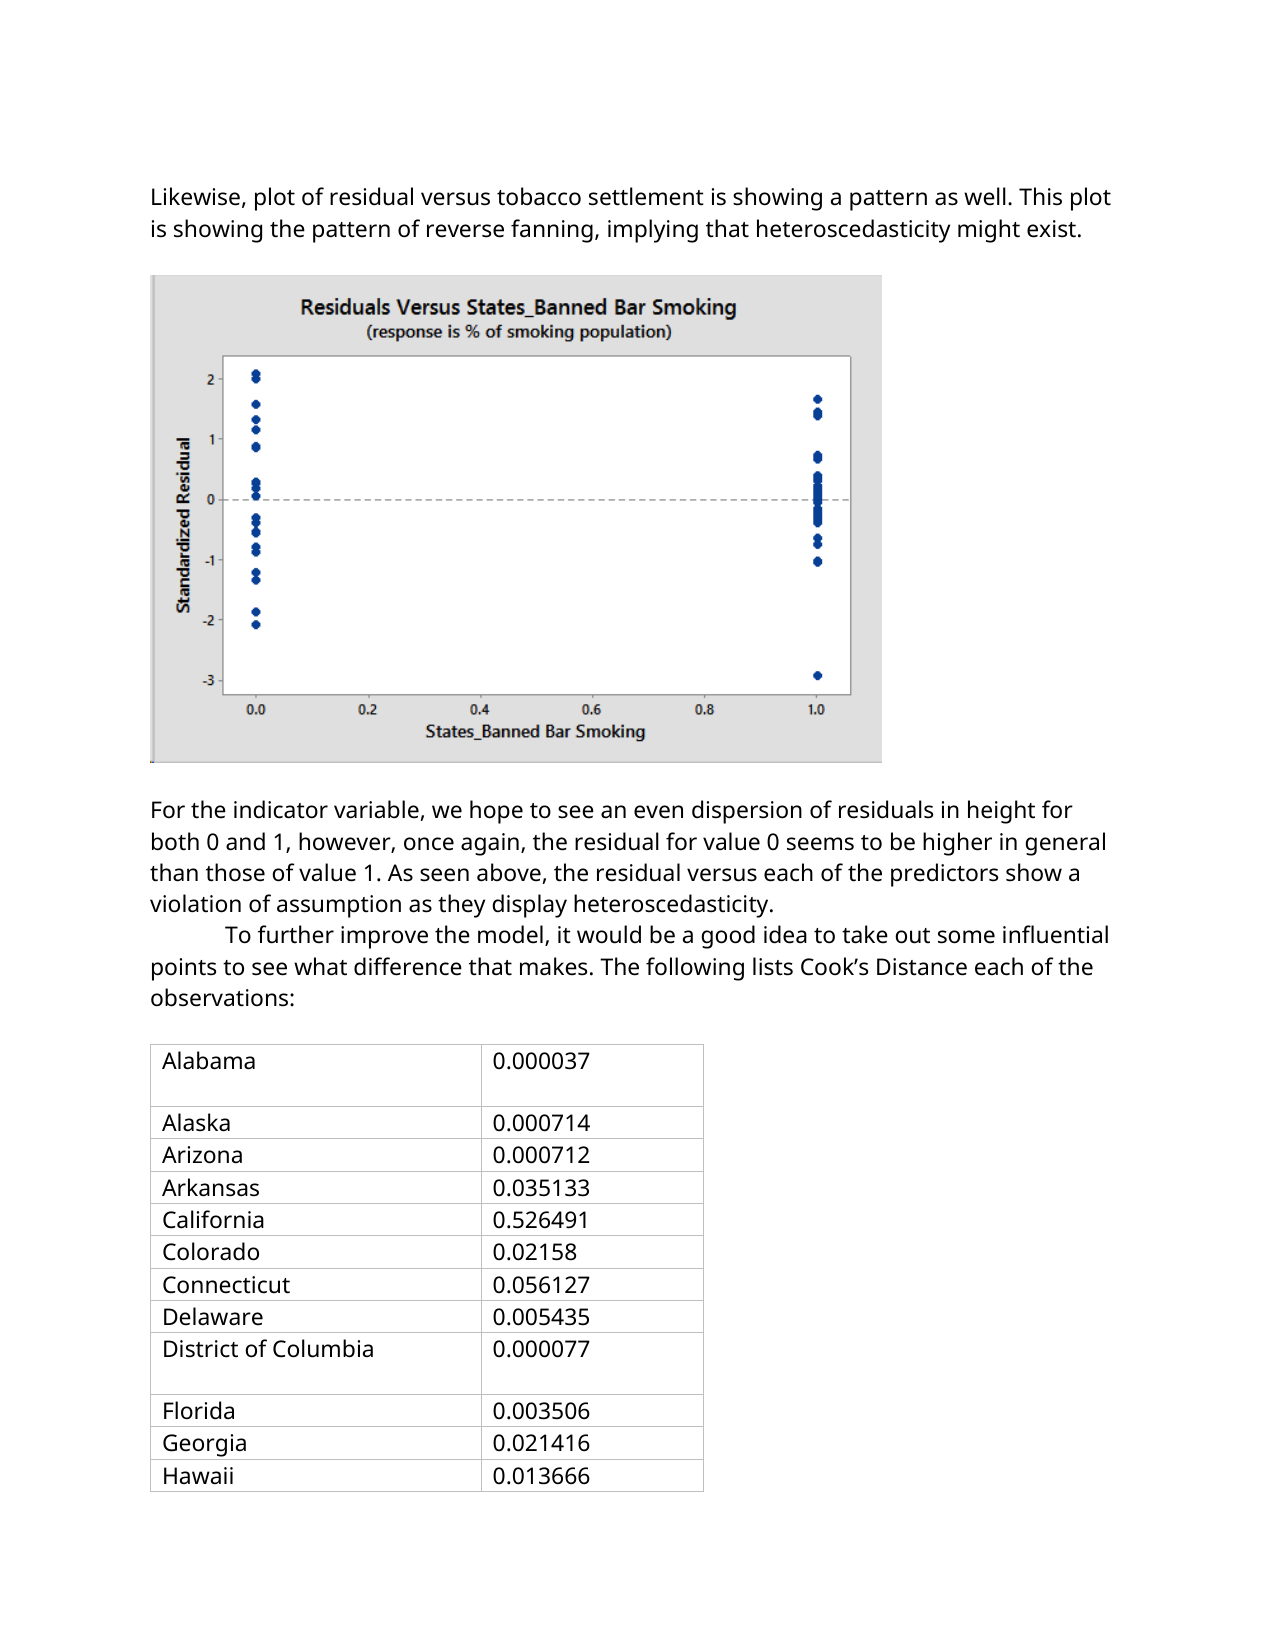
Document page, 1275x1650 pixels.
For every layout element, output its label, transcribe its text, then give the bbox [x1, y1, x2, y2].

table_cell Colorado [151, 1236, 481, 1267]
table_cell District of Columbia [151, 1333, 481, 1394]
table_cell 0.526491 [482, 1204, 703, 1235]
table_cell Florida [151, 1395, 481, 1426]
table_cell Connecticut [151, 1269, 481, 1300]
table_cell Delaware [151, 1301, 481, 1332]
text To further improve the model, it would be a good idea to take out some influential points to see what difference that makes. The following lists Cook’s Distance each of the observations: [150, 919, 1125, 1013]
table_cell 0.02158 [482, 1236, 703, 1267]
table_cell 0.013666 [482, 1460, 703, 1491]
table_cell 0.000712 [482, 1139, 703, 1171]
table_header 0.000037 [482, 1045, 703, 1106]
text Likewise, plot of residual versus tobacco settlement is showing a pattern as well. This plot is showing the pattern of reverse fanning, implying that heteroscedasticity might exist. [150, 181, 1125, 244]
table_cell Georgia [151, 1427, 481, 1458]
table_cell 0.021416 [482, 1427, 703, 1458]
table_cell 0.035133 [482, 1172, 703, 1203]
table_cell 0.000714 [482, 1107, 703, 1138]
table_cell Arizona [151, 1139, 481, 1171]
picture [150, 275, 882, 763]
table_cell Arkansas [151, 1172, 481, 1203]
text For the indicator variable, we hope to see an even dispersion of residuals in height for both 0 and 1, however, once again, the residual for value 0 seems to be higher in general than those of value 1. As seen above, the residual versus each of the predictors show a violation of assumption as they display heteroscedasticity. [150, 794, 1125, 919]
table_cell California [151, 1204, 481, 1235]
table_cell 0.005435 [482, 1301, 703, 1332]
table_header Alabama [151, 1045, 481, 1106]
table_cell Alaska [151, 1107, 481, 1138]
table_cell Hawaii [151, 1460, 481, 1491]
table_cell 0.056127 [482, 1269, 703, 1300]
table_cell 0.003506 [482, 1395, 703, 1426]
table_cell 0.000077 [482, 1333, 703, 1394]
